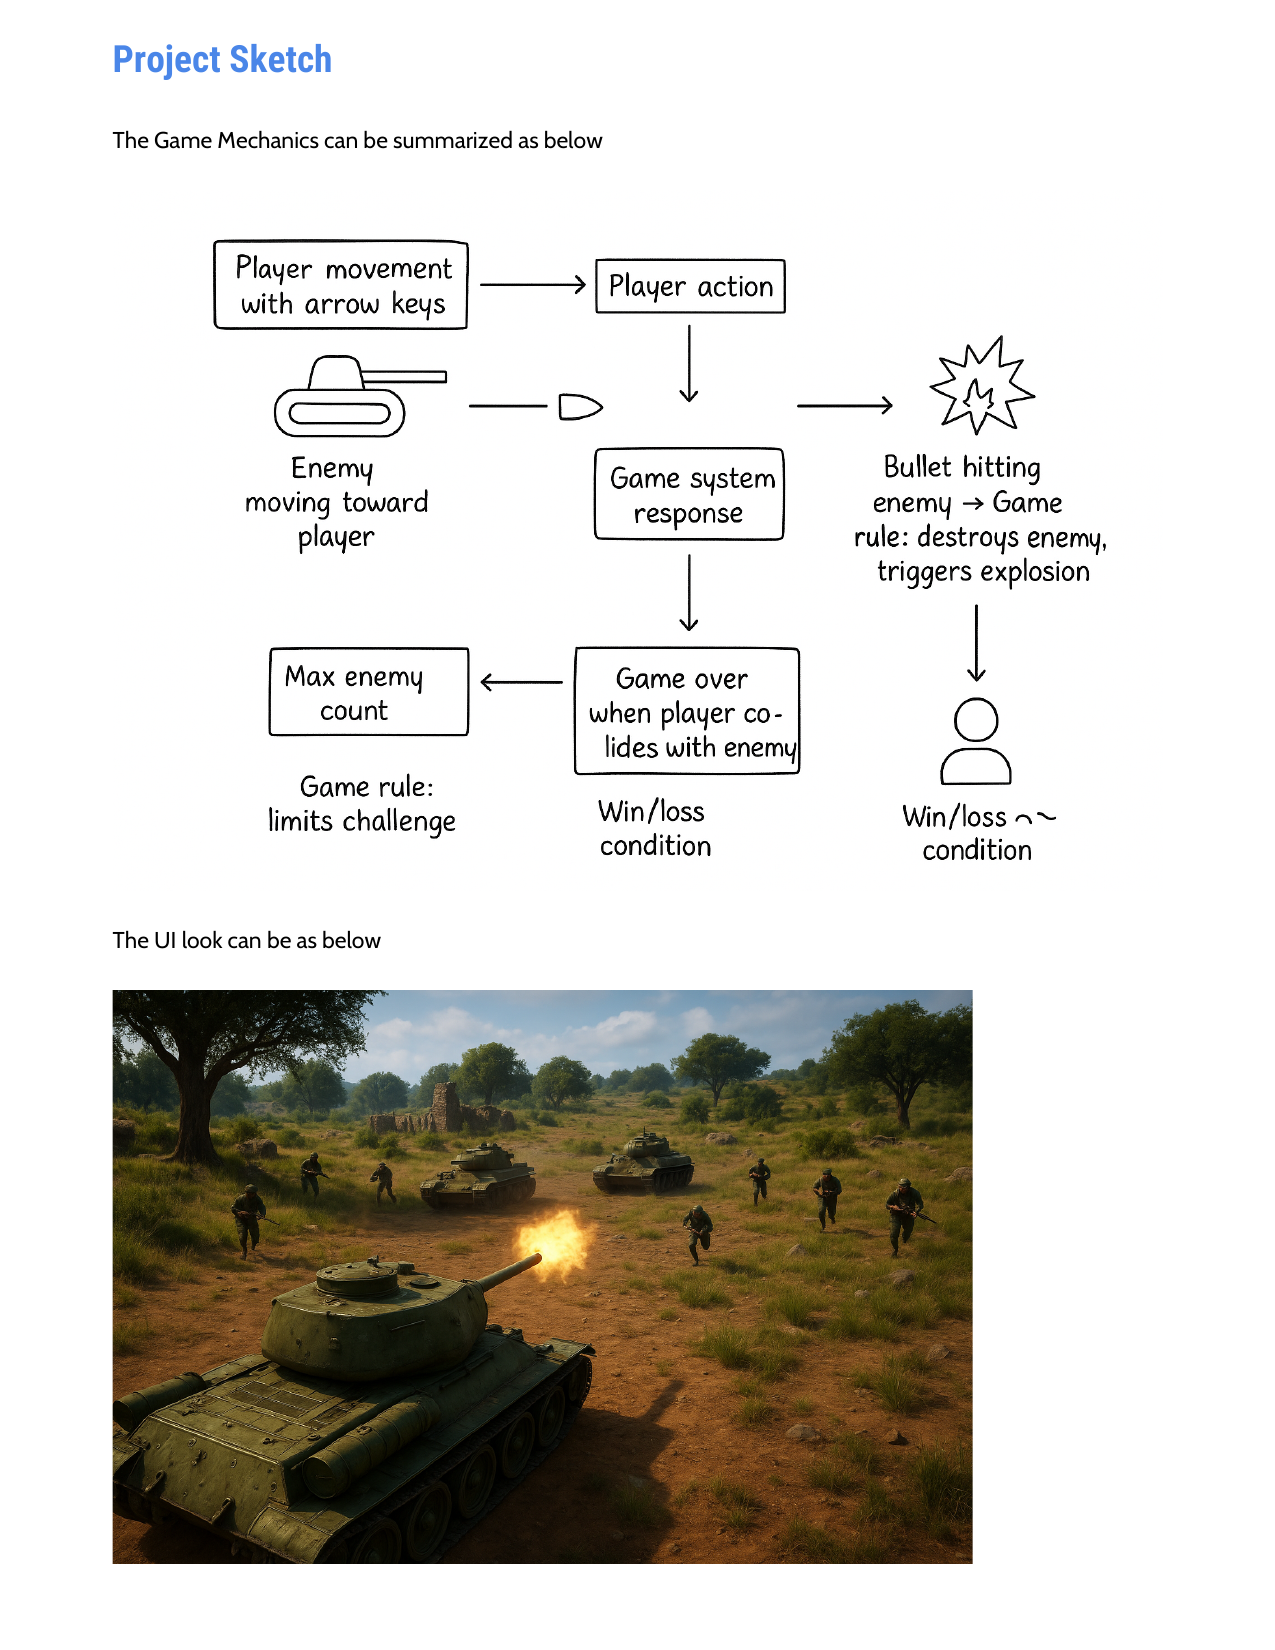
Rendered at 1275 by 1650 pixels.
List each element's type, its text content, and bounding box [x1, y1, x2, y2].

picture [112, 190, 1163, 891]
picture [112, 990, 973, 1564]
text The Game Mechanics can be summarized as below [112, 126, 1162, 154]
text The UI look can be as below [112, 926, 1162, 954]
subtitle Project Sketch [112, 37, 1162, 81]
